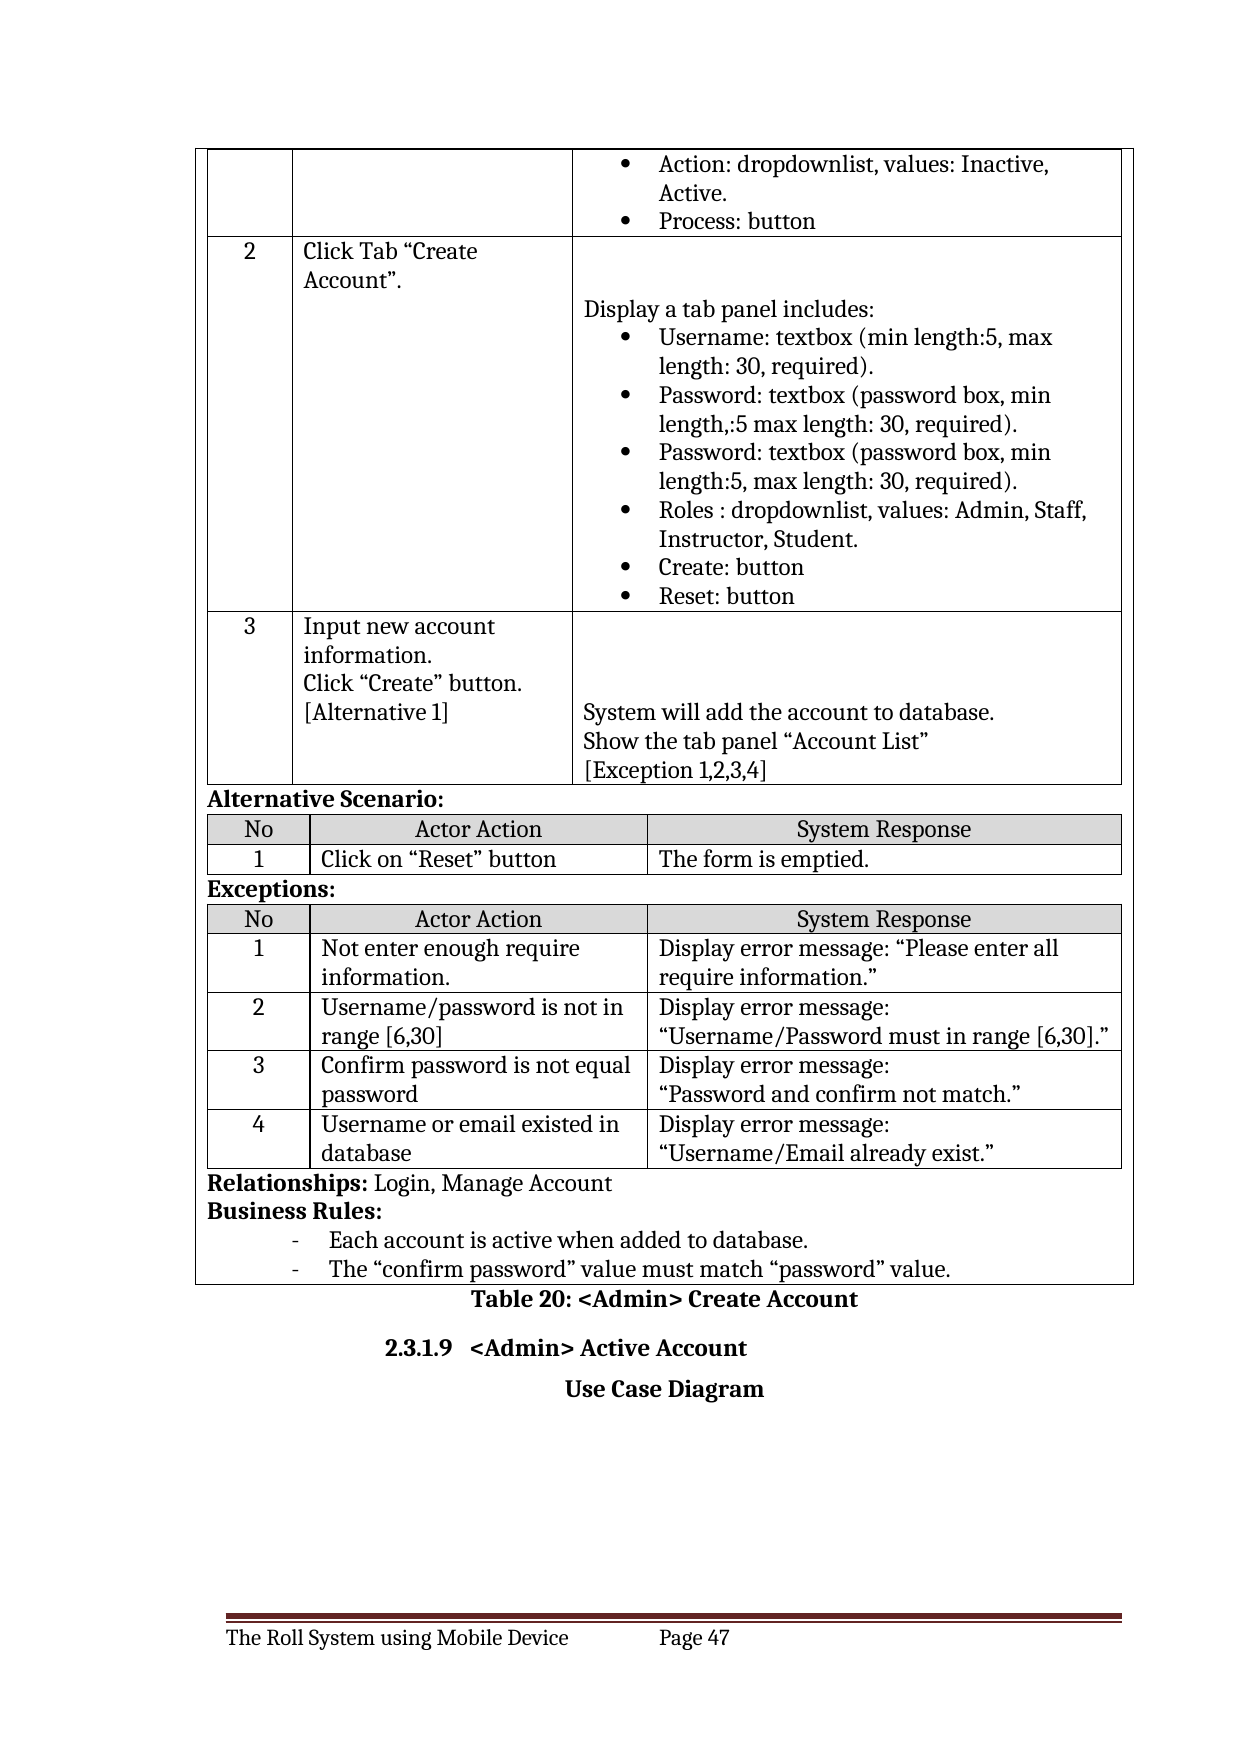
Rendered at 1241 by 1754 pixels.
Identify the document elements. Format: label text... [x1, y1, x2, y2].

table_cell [196, 149, 1133, 1283]
subtitle Use Case Diagram [207, 1375, 1122, 1404]
subtitle <Admin> Active Account [385, 1334, 1122, 1363]
text Table 20: <Admin> Create Account [207, 1285, 1122, 1313]
